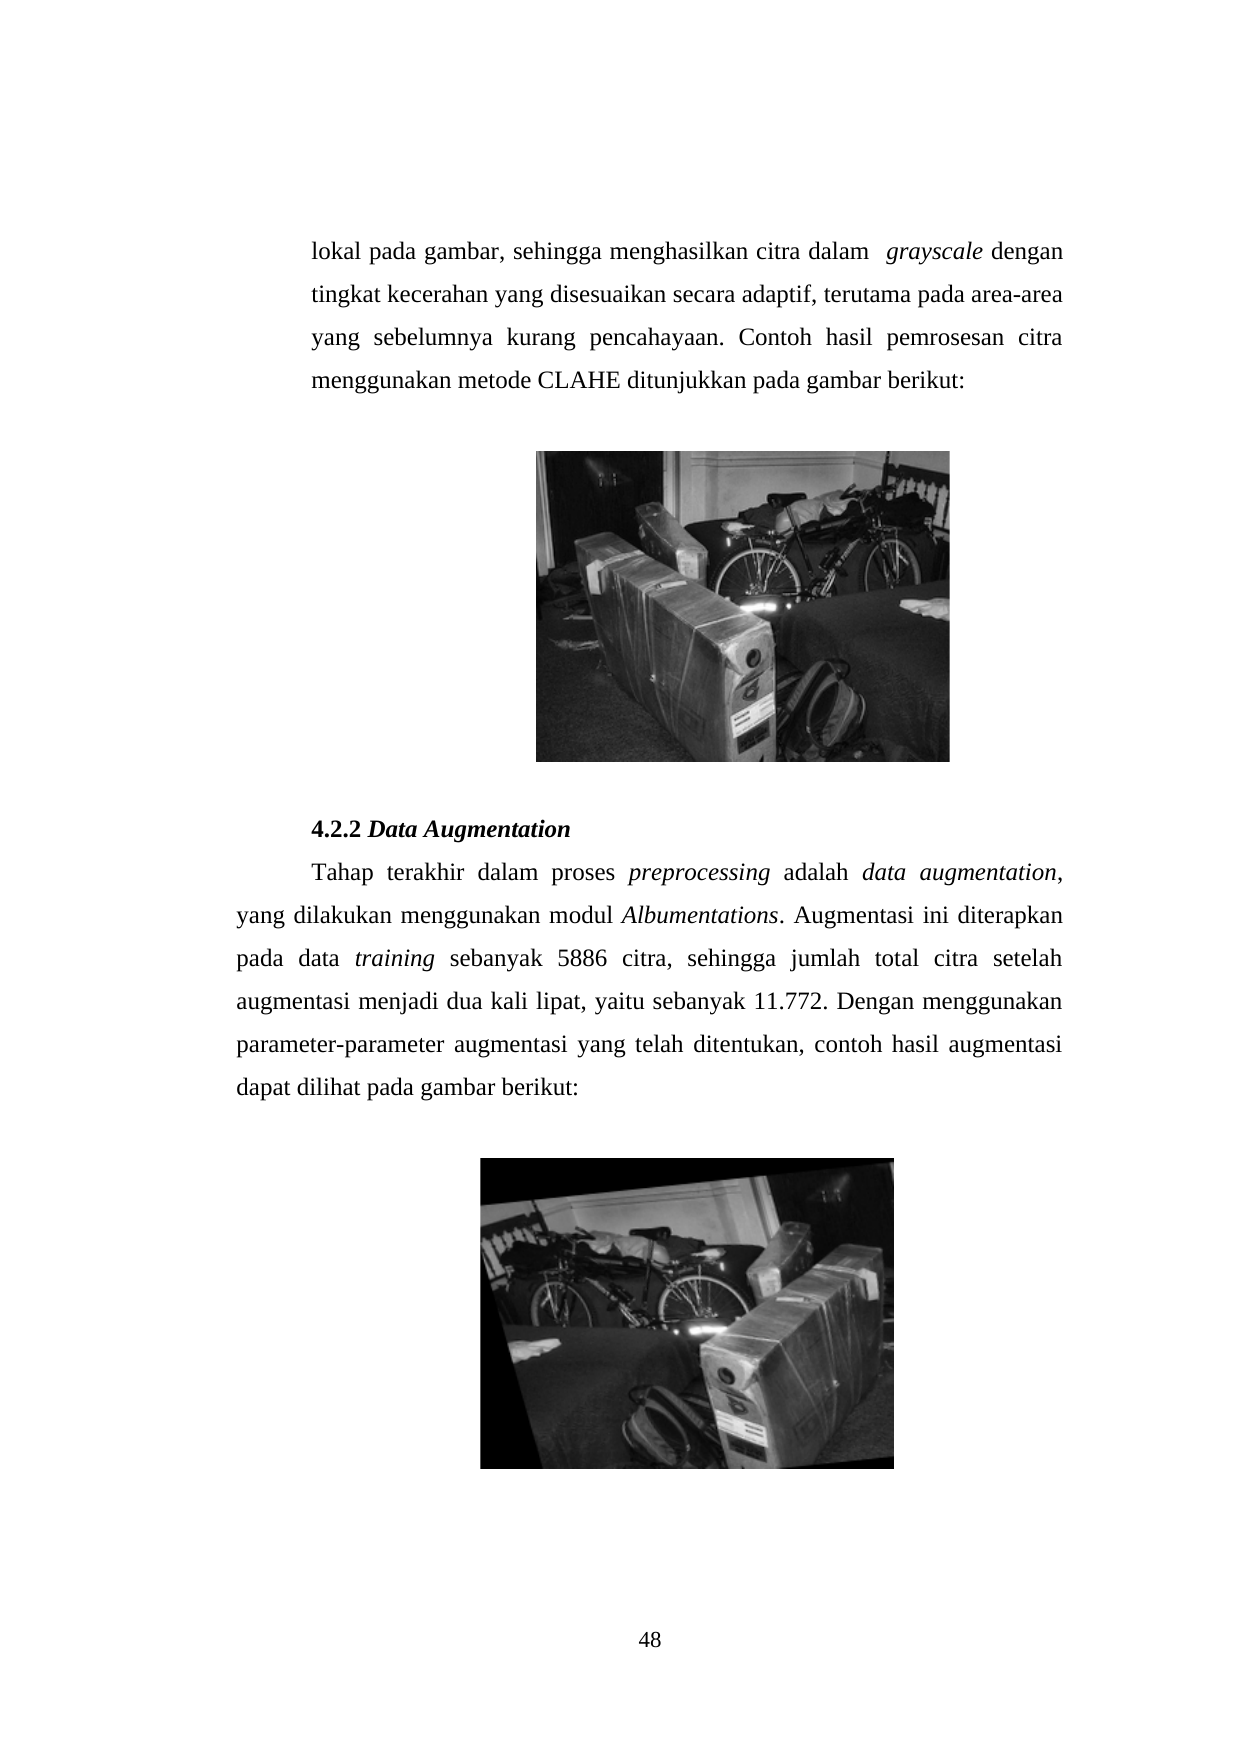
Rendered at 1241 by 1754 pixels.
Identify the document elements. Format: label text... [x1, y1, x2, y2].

picture [480, 1158, 894, 1469]
picture [536, 451, 950, 762]
text Tahap terakhir dalam proses preprocessing adalah data augmentation, yang dilakukan menggunakan modul Albumentations. Augmentasi ini diterapkan pada data training sebanyak 5886 citra, sehingga jumlah total citra setelah augmentasi menjadi dua kali lipat, yaitu sebanyak 11.772. Dengan menggunakan parameter-parameter augmentasi yang telah ditentukan, contoh hasil augmentasi dapat dilihat pada gambar berikut: [236, 857, 1063, 1101]
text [311, 236, 1063, 394]
text 4.2.2 Data Augmentation [311, 814, 1063, 842]
